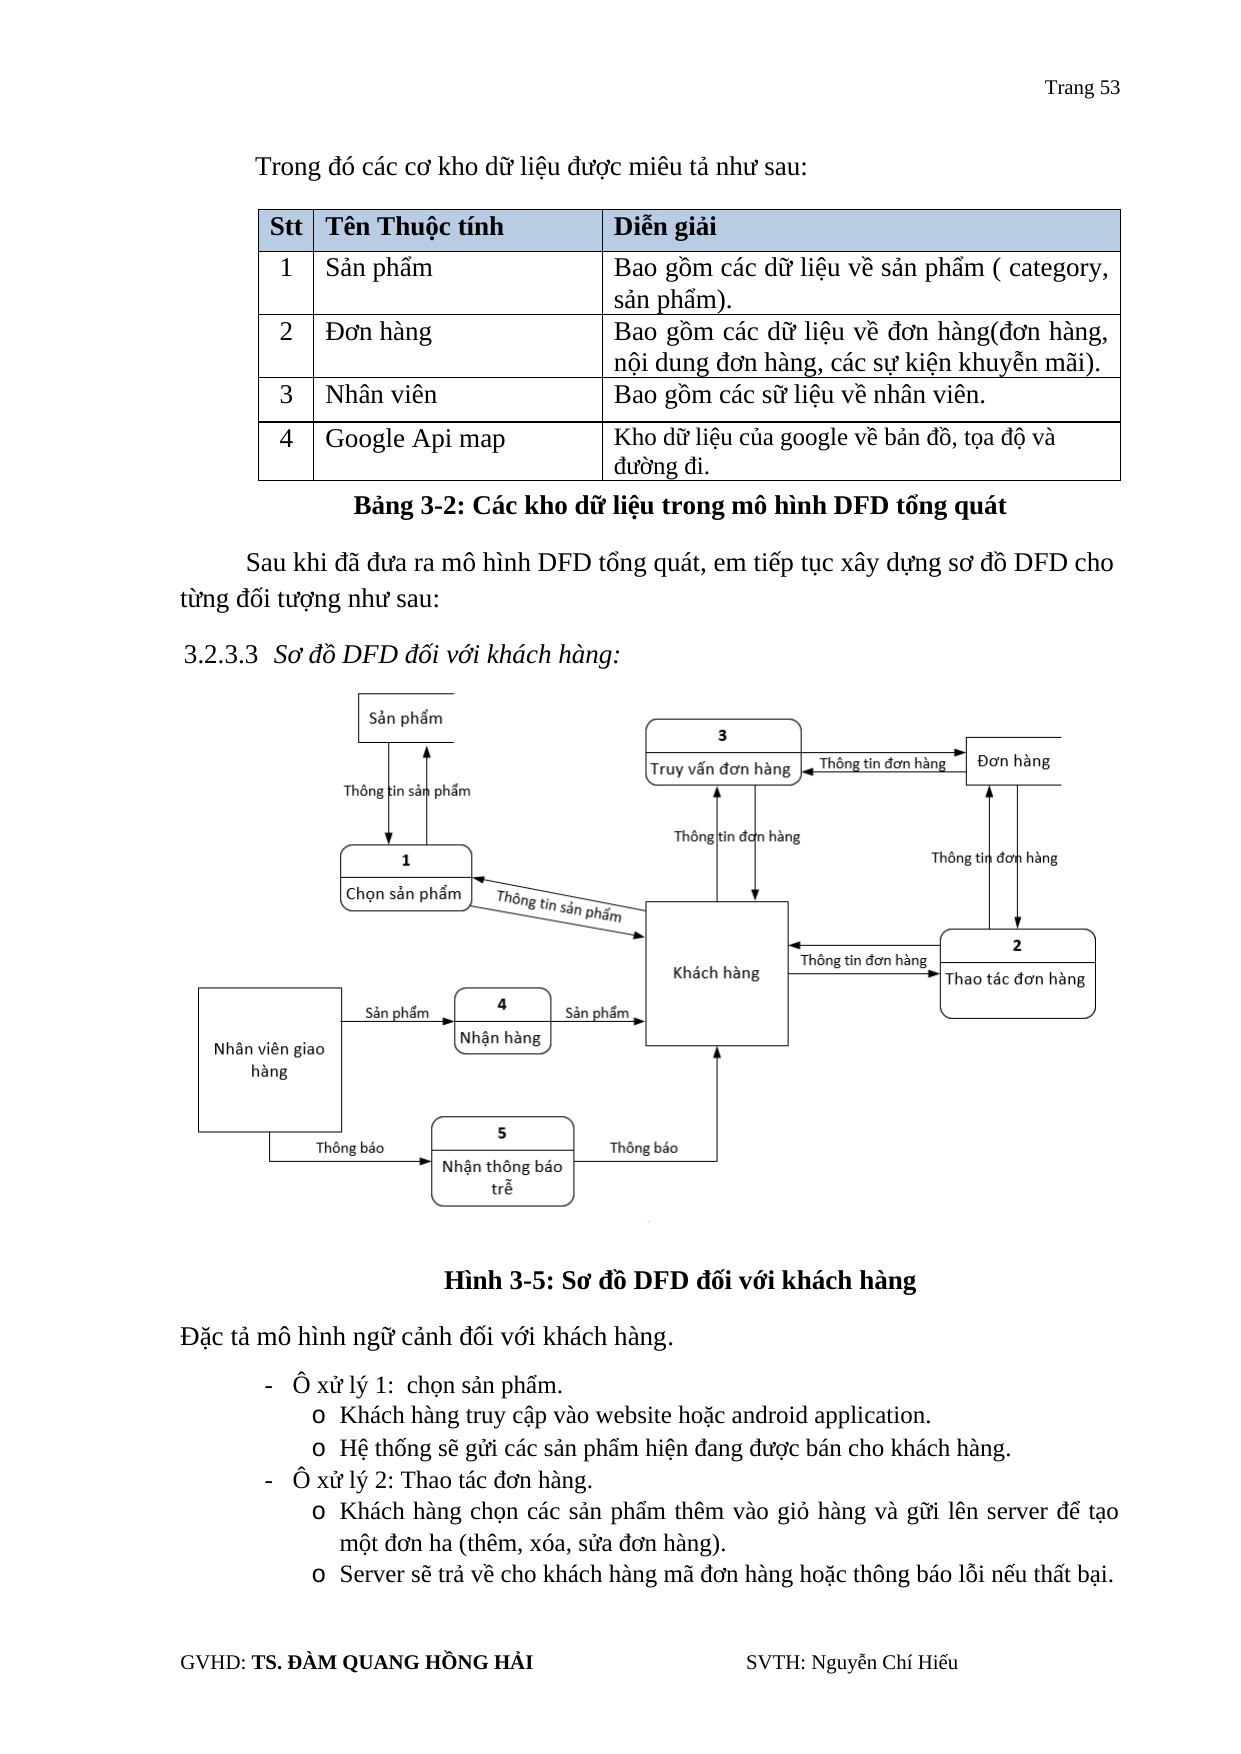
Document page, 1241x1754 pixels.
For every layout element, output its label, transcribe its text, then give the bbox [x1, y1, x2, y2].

text Bảng 3-2: Các kho dữ liệu trong mô hình DFD tổng quát [180, 489, 1120, 521]
table_cell 4 [259, 423, 313, 480]
table_cell Nhân viên [314, 378, 602, 421]
table_cell Kho dữ liệu của google về bản đồ, tọa độ và đường đi. [603, 423, 1120, 480]
text Hình 3-5: Sơ đồ DFD đối với khách hàng [180, 1264, 1120, 1295]
list Ô xử lý 1: chọn sản phẩm. [264, 1370, 1120, 1399]
list Hệ thống sẽ gửi các sản phẩm hiện đang được bán cho khách hàng. [311, 1433, 1120, 1464]
table_cell Bao gồm các sữ liệu về nhân viên. [603, 378, 1120, 421]
table_cell Google Api map [314, 423, 602, 480]
table_cell 2 [259, 315, 313, 377]
text Sau khi đã đưa ra mô hình DFD tổng quát, em tiếp tục xây dựng sơ đồ DFD cho từng đối tượng như sau: [180, 546, 1120, 613]
text Trong đó các cơ kho dữ liệu được miêu tả như sau: [180, 150, 1120, 181]
list Server sẽ trả về cho khách hàng mã đơn hàng hoặc thông báo lỗi nếu thất bại. [311, 1559, 1120, 1590]
table_cell 3 [259, 378, 313, 421]
list Ô xử lý 2: Thao tác đơn hàng. [264, 1466, 1120, 1494]
subtitle Sơ đồ DFD đối với khách hàng: [184, 638, 1120, 669]
picture [180, 673, 1121, 1239]
table_cell 1 [259, 252, 313, 314]
table_cell Bao gồm các dữ liệu về đơn hàng(đơn hàng, nội dung đơn hàng, các sự kiện khuyễn mãi). [603, 315, 1120, 377]
table_cell Đơn hàng [314, 315, 602, 377]
list Khách hàng chọn các sản phẩm thêm vào giỏ hàng và gữi lên server để tạo một đơn ha (thêm, xóa, sửa đơn hàng). [311, 1496, 1120, 1557]
table_cell Sản phẩm [314, 252, 602, 314]
text Đặc tả mô hình ngữ cảnh đối với khách hàng. [180, 1320, 1120, 1351]
table_header Diễn giải [603, 210, 1120, 251]
table_header Stt [259, 210, 313, 251]
table_cell Bao gồm các dữ liệu về sản phẩm ( category, sản phẩm). [603, 252, 1120, 314]
table_header Tên Thuộc tính [314, 210, 602, 251]
list Khách hàng truy cập vào website hoặc android application. [311, 1400, 1120, 1431]
